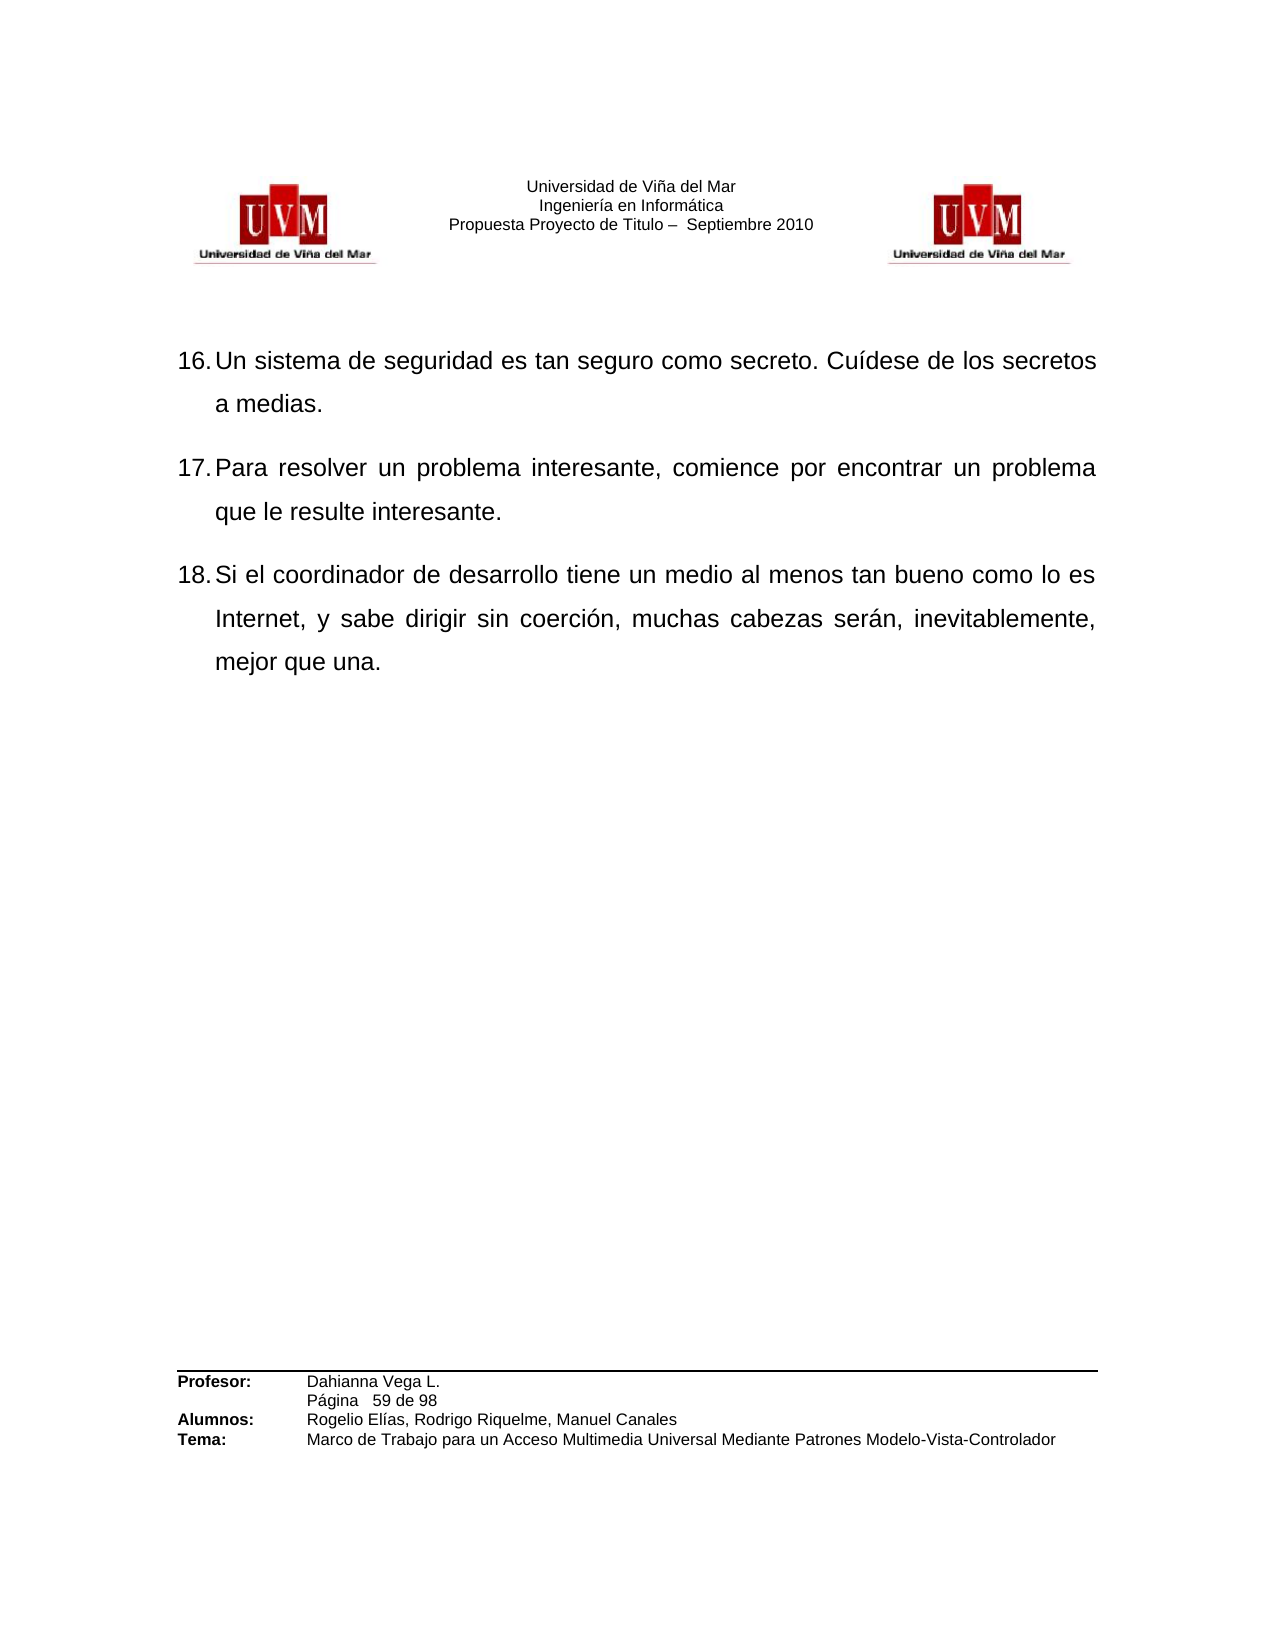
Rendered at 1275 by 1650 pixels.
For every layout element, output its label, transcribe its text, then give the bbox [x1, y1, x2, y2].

picture [177, 176, 390, 267]
list Para resolver un problema interesante, comience por encontrar un problema que le resulte interesante. [177, 453, 1098, 525]
list Si el coordinador de desarrollo tiene un medio al menos tan bueno como lo es Internet, y sabe dirigir sin coerción, muchas cabezas serán, inevitablemente, mejor que una. [177, 561, 1098, 676]
list Un sistema de seguridad es tan seguro como secreto. Cuídese de los secretos a medias. [177, 346, 1098, 418]
picture [871, 176, 1084, 267]
